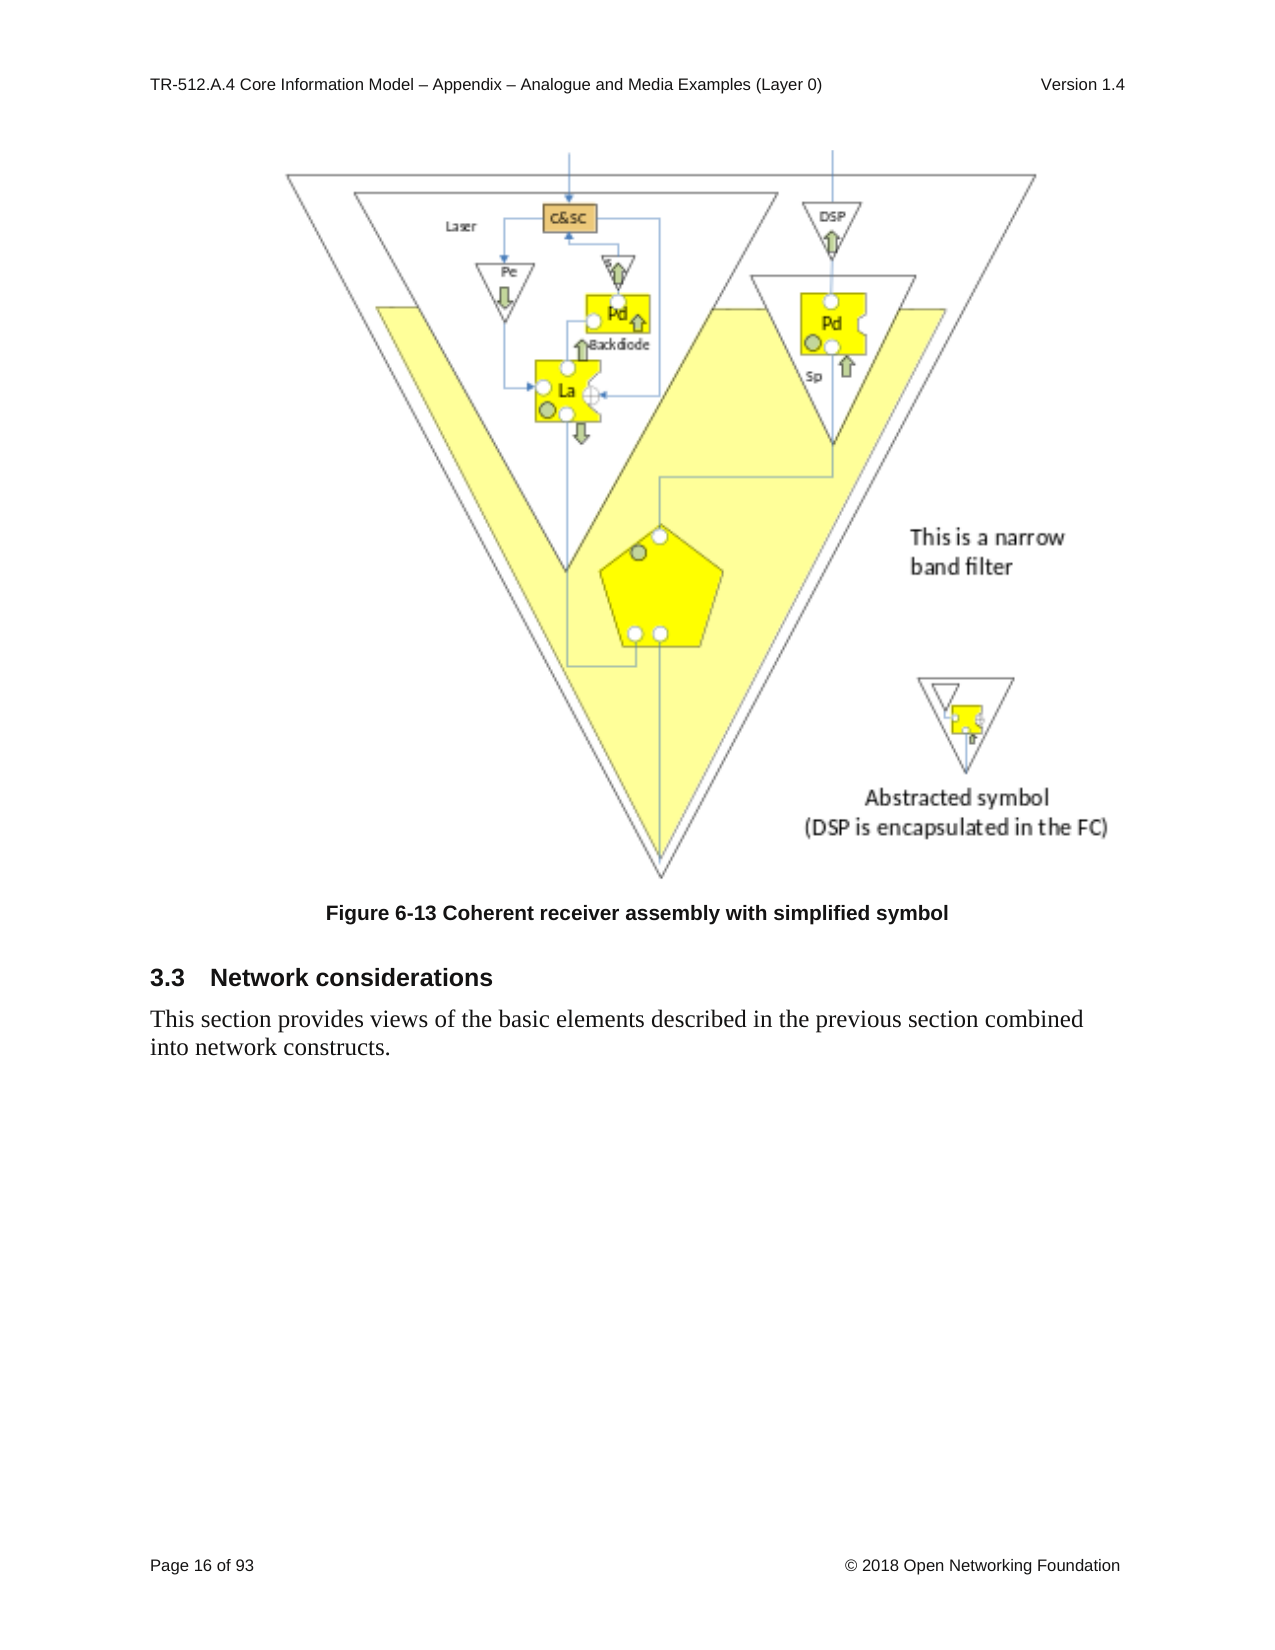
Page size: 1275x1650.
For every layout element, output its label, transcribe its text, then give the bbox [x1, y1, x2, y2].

subtitle Network considerations [150, 962, 1125, 991]
text This section provides views of the basic elements described in the previous section combined into network constructs. [150, 1004, 1125, 1061]
